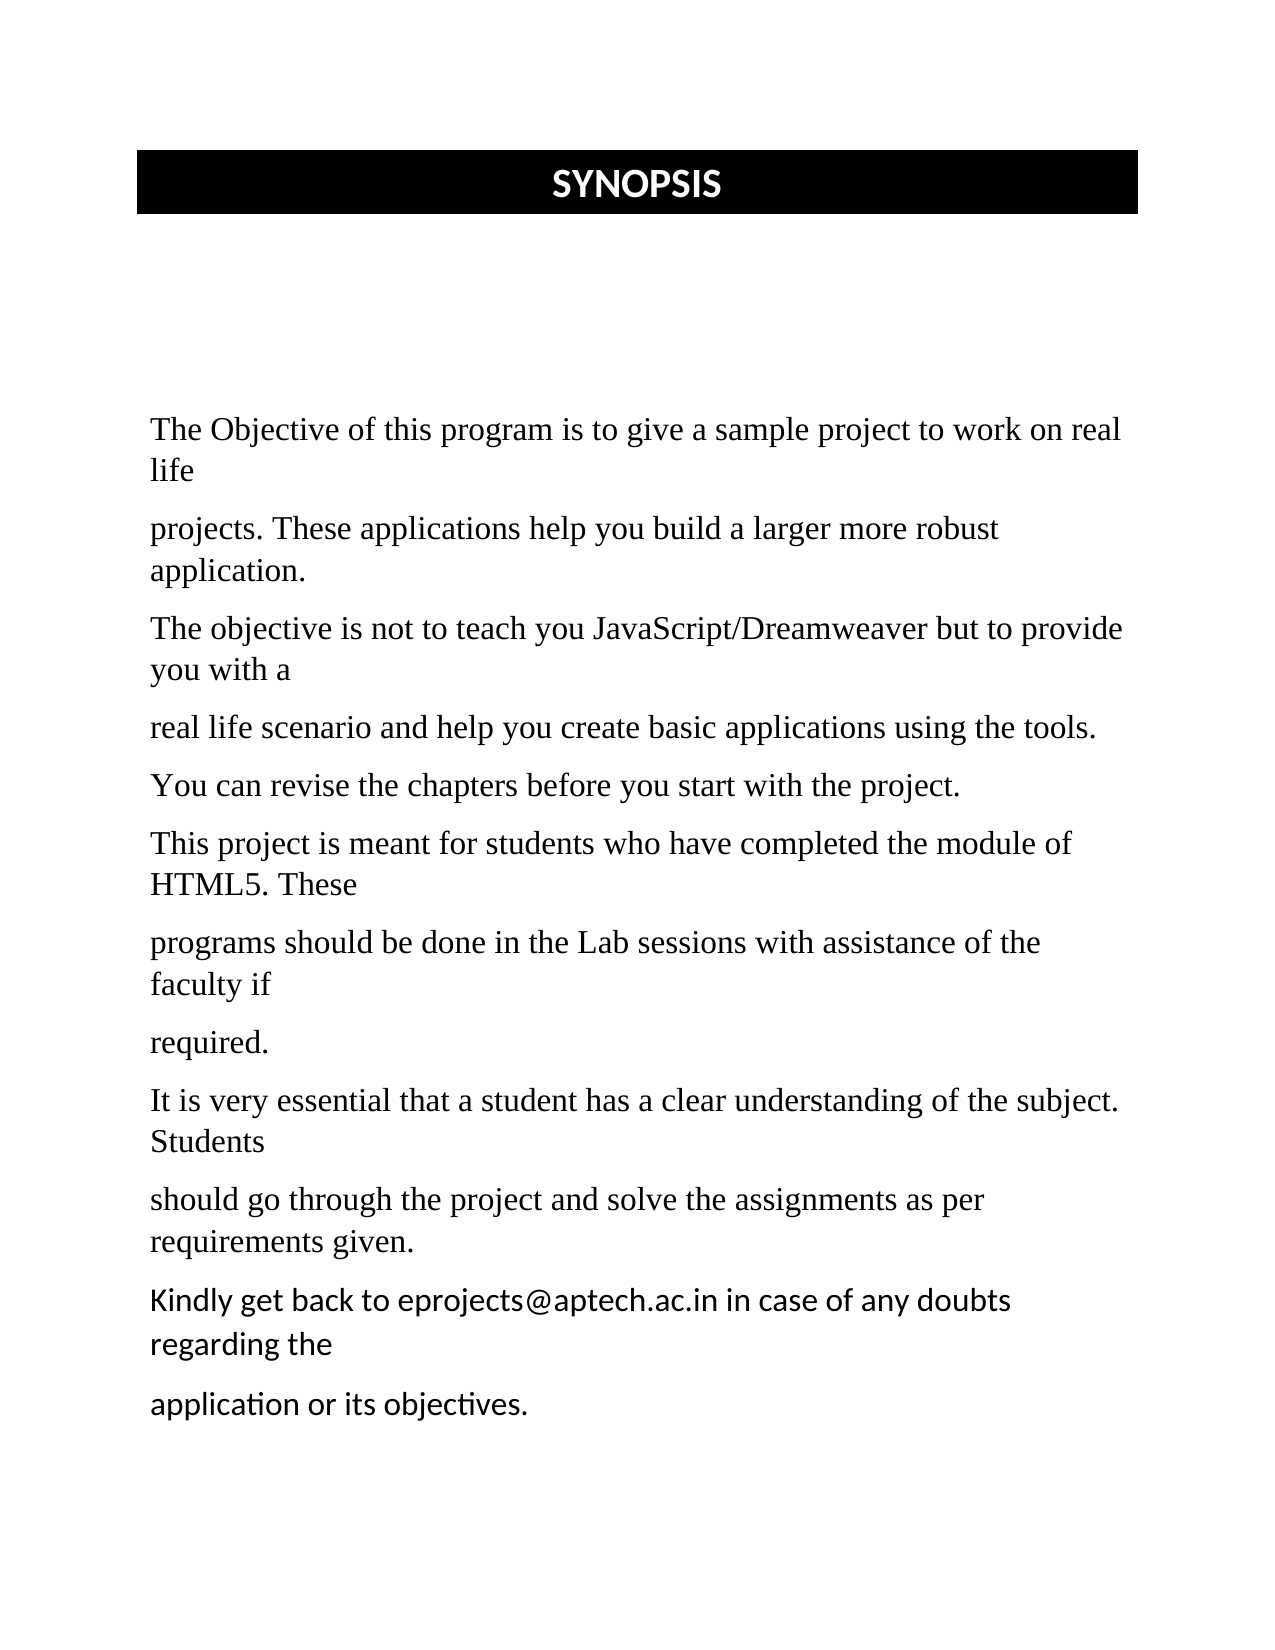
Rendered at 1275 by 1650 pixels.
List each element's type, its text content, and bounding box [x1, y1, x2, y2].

text real life scenario and help you create basic applications using the tools. [150, 707, 1125, 746]
text The objective is not to teach you JavaScript/Dreamweaver but to provide you with a [150, 608, 1125, 688]
text This project is meant for students who have completed the module of HTML5. These [150, 823, 1125, 903]
text It is very essential that a student has a clear understanding of the subject. Students [150, 1080, 1125, 1160]
text programs should be done in the Lab sessions with assistance of the faculty if [150, 923, 1125, 1002]
text Kindly get back to eprojects@aptech.ac.in in case of any doubts regarding the [150, 1279, 1125, 1363]
text You can revise the chapters before you start with the project. [150, 765, 1125, 804]
text required. [150, 1022, 1125, 1060]
text should go through the project and solve the assignments as per requirements given. [150, 1179, 1125, 1259]
text The Objective of this program is to give a sample project to work on real life [150, 409, 1125, 489]
text SYNOPSIS [142, 155, 1133, 210]
text application or its objectives. [150, 1383, 1125, 1424]
text projects. These applications help you build a larger more robust application. [150, 508, 1125, 588]
